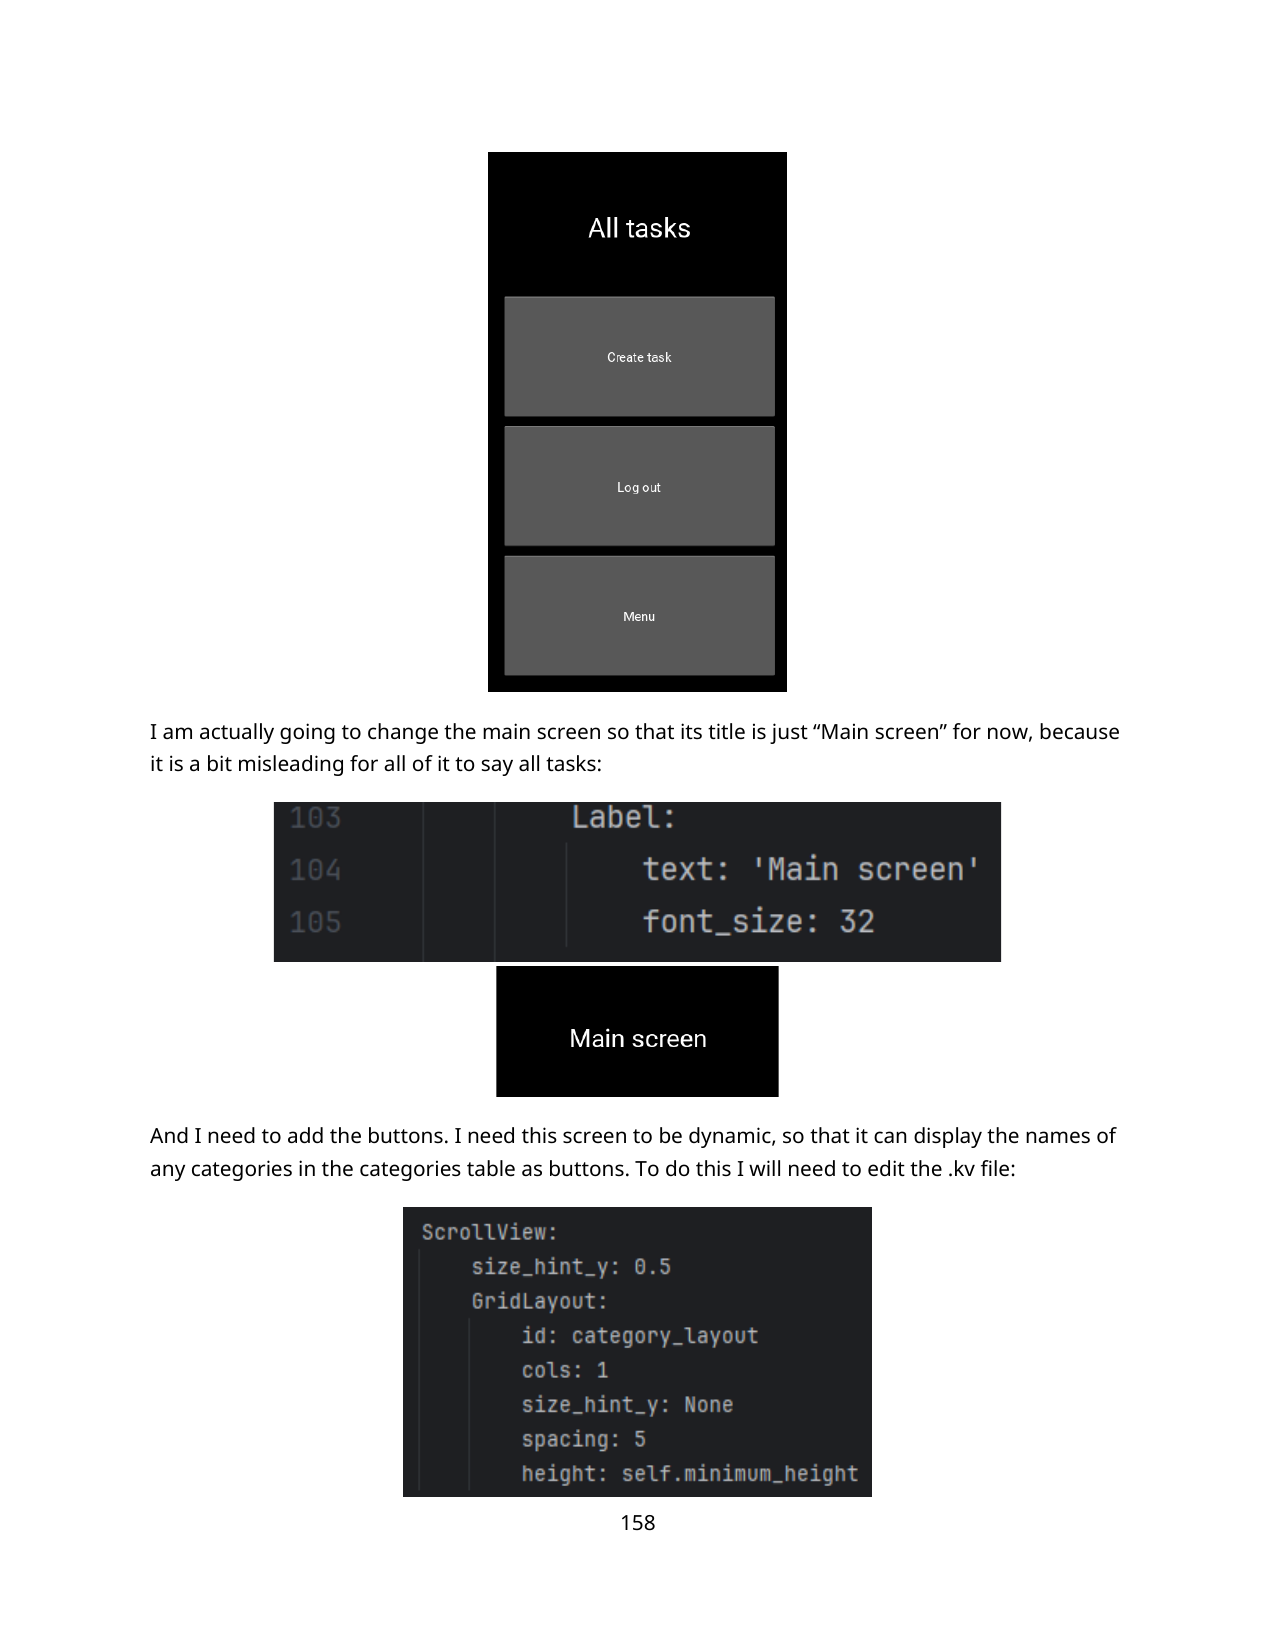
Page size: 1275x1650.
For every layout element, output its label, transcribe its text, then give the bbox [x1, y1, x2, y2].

text I am actually going to change the main screen so that its title is just “Main screen” for now, because it is a bit misleading for all of it to say all tasks: [150, 717, 1125, 778]
picture [403, 1207, 872, 1497]
picture [273, 802, 1002, 962]
text And I need to add the buttons. I need this screen to be dynamic, so that it can display the names of any categories in the categories table as buttons. To do this I will need to edit the .kv file: [150, 1121, 1125, 1182]
picture [496, 966, 779, 1097]
picture [488, 152, 787, 692]
